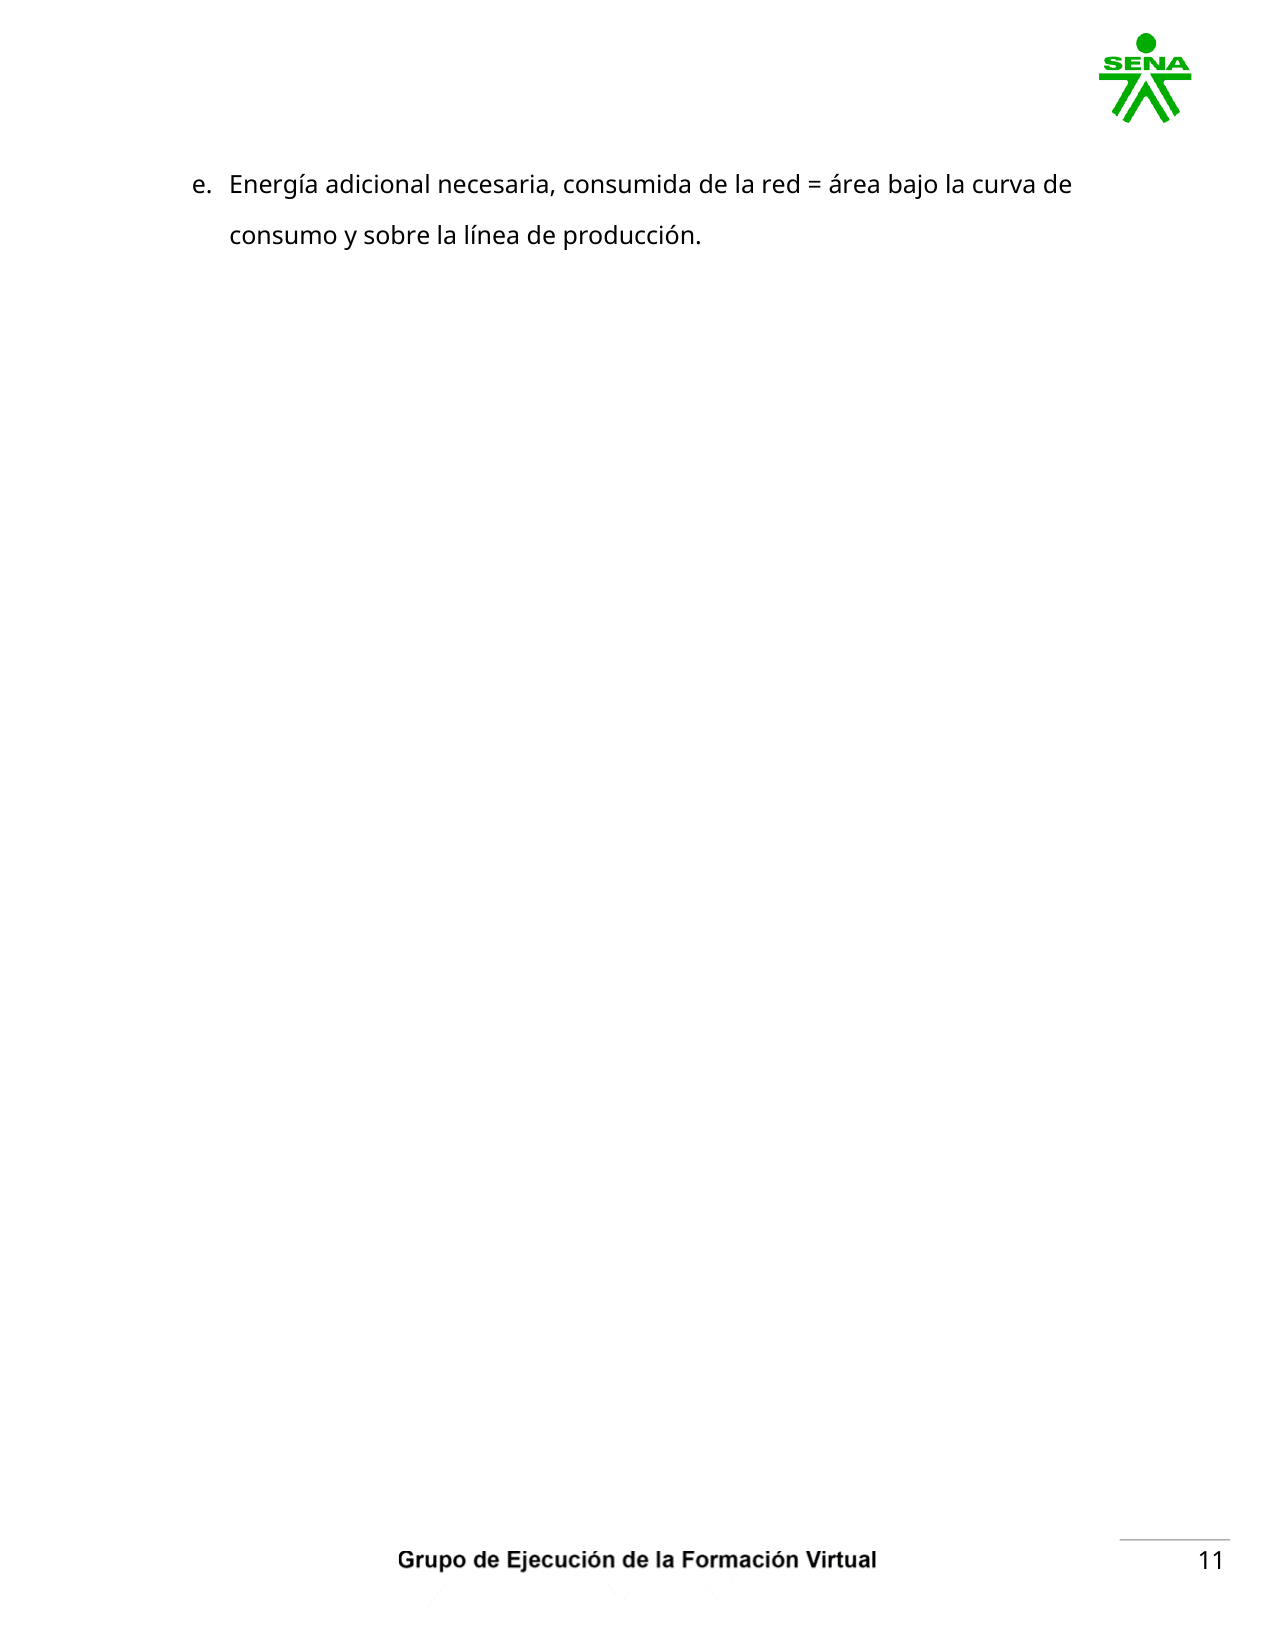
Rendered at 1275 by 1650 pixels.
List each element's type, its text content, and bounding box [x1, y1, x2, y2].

picture [398, 1551, 876, 1611]
list Energía adicional necesaria, consumida de la red = área bajo la curva de consumo y sobre la línea de producción. [192, 167, 1146, 252]
picture [1099, 33, 1192, 123]
